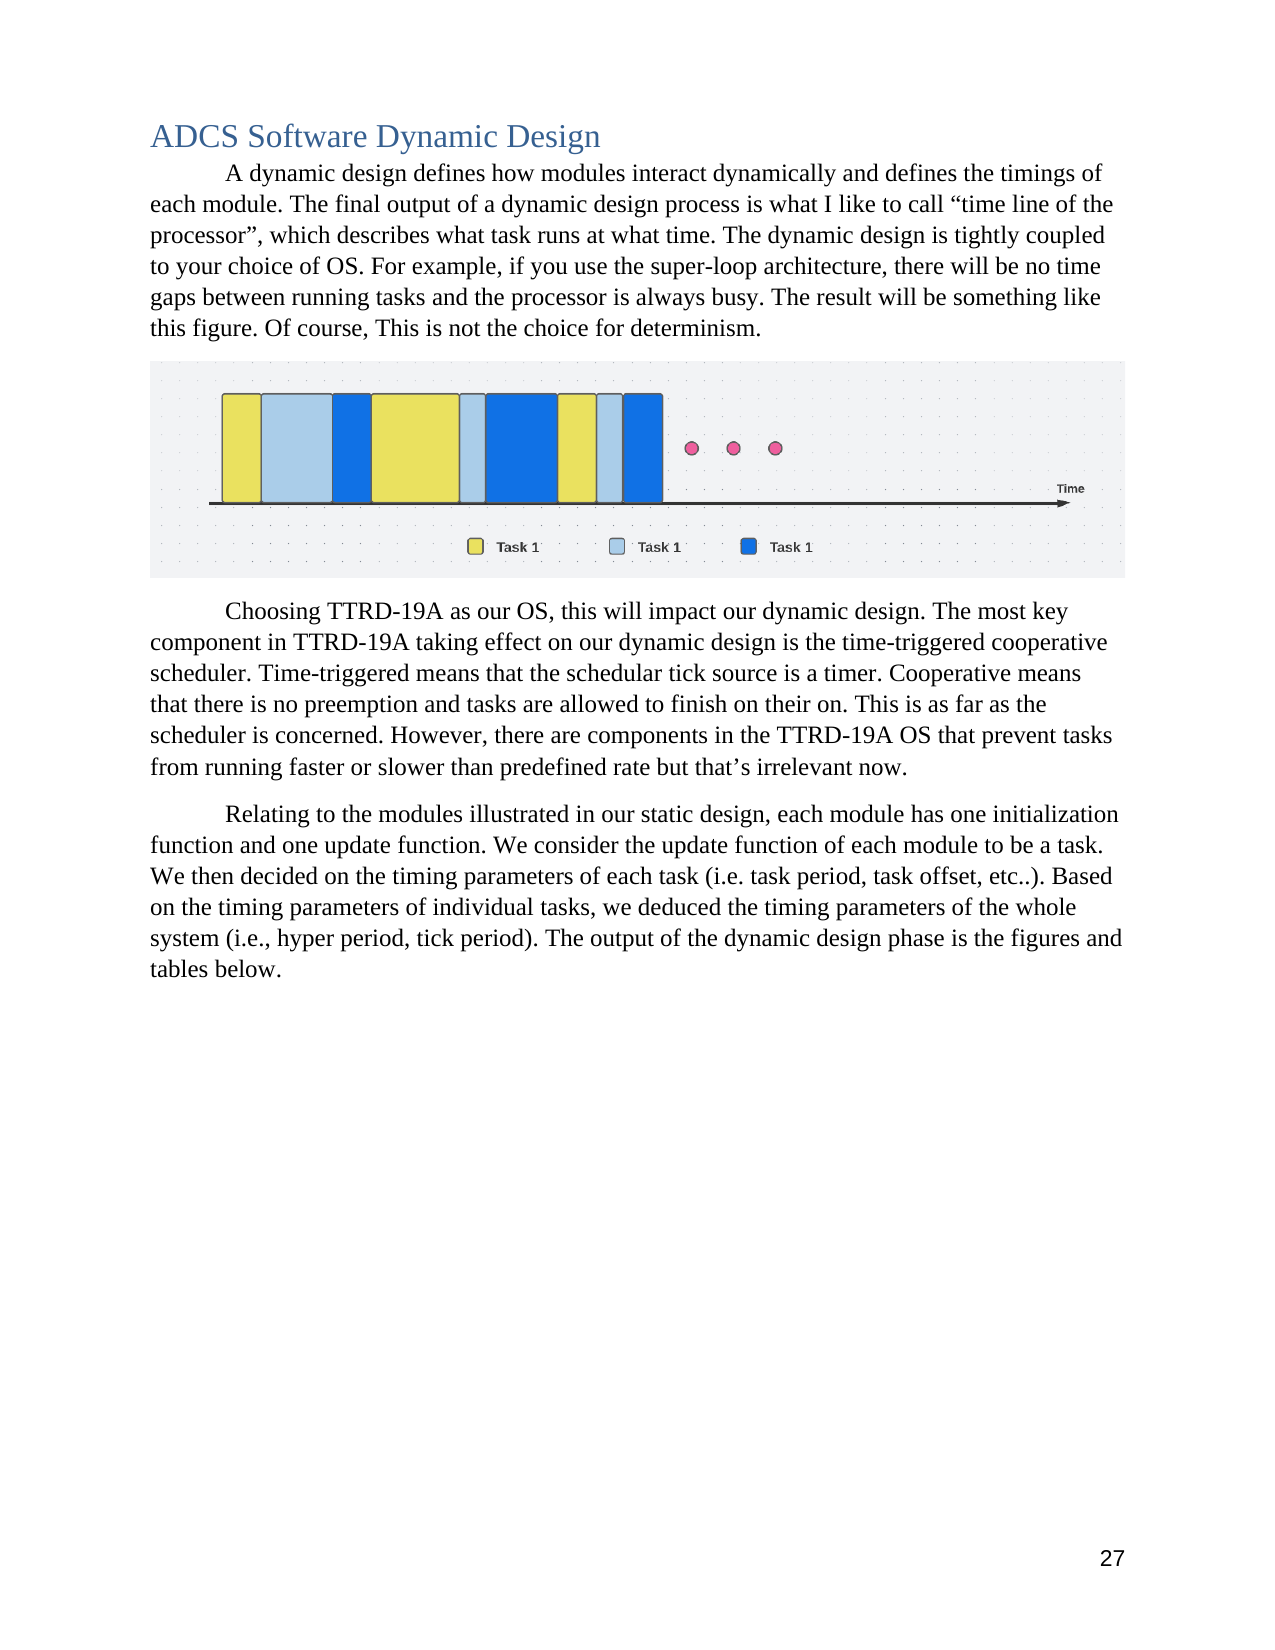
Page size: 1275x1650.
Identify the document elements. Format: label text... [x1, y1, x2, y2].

text Choosing TTRD-19A as our OS, this will impact our dynamic design. The most key component in TTRD-19A taking effect on our dynamic design is the time-triggered cooperative scheduler. Time-triggered means that the schedular tick source is a timer. Cooperative means that there is no preemption and tasks are allowed to finish on their on. This is as far as the scheduler is concerned. However, there are components in the TTRD-19A OS that prevent tasks from running faster or slower than predefined rate but that’s irrelevant now. [150, 596, 1125, 780]
subtitle ADCS Software Dynamic Design [150, 117, 1125, 155]
picture [150, 361, 1125, 578]
text Relating to the modules illustrated in our static design, each module has one initialization function and one update function. We consider the update function of each module to be a task. We then decided on the timing parameters of each task (i.e. task period, task offset, etc..). Based on the timing parameters of individual tasks, we deduced the timing parameters of the whole system (i.e., hyper period, tick period). The output of the dynamic design phase is the figures and tables below. [150, 799, 1125, 983]
text A dynamic design defines how modules interact dynamically and defines the timings of each module. The final output of a dynamic design process is what I like to call “time line of the processor”, which describes what task runs at what time. The dynamic design is tightly coupled to your choice of OS. For example, if you use the super-loop architecture, there will be no time gaps between running tasks and the processor is always busy. The result will be something like this figure. Of course, This is not the choice for determinism. [150, 158, 1125, 342]
